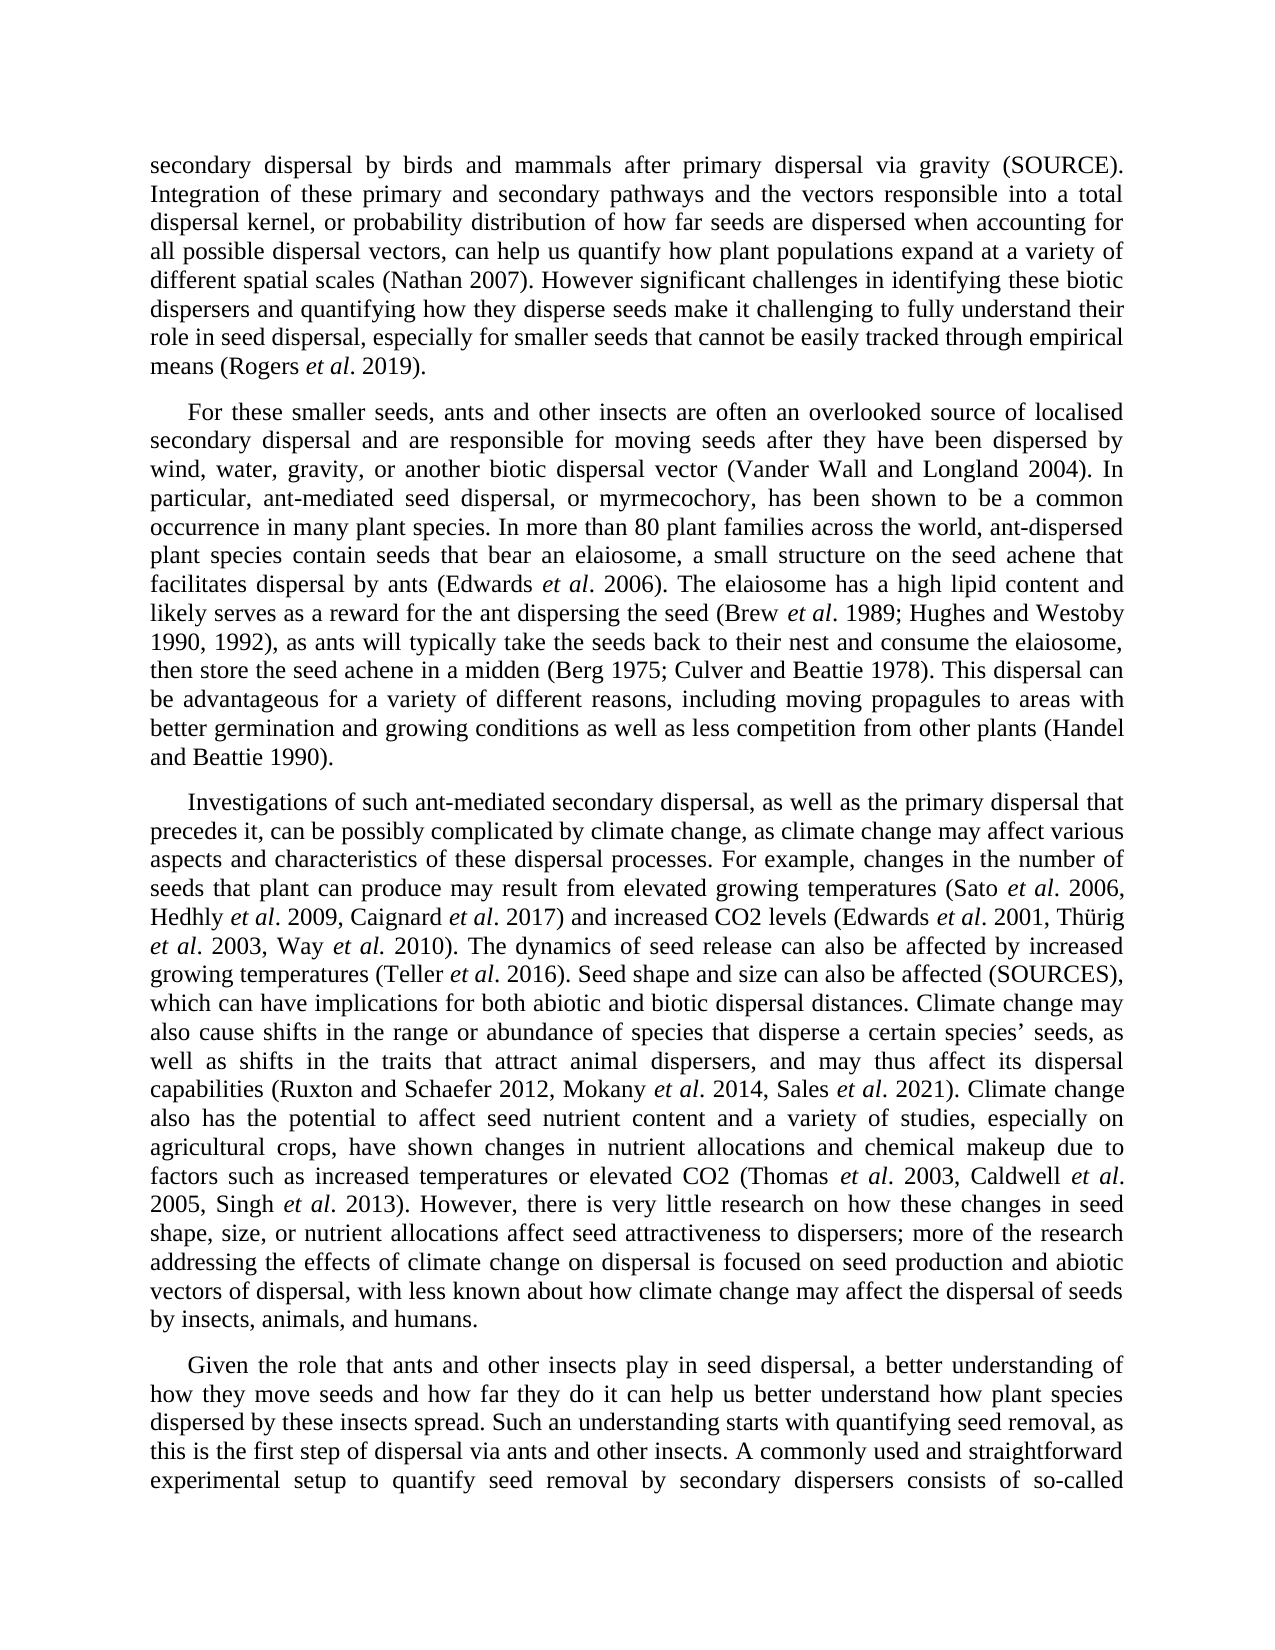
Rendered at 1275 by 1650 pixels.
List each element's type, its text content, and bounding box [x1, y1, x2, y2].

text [150, 150, 1125, 380]
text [150, 1350, 1125, 1494]
text Investigations of such ant-mediated secondary dispersal, as well as the primary dispersal that precedes it, can be possibly complicated by climate change, as climate change may affect various aspects and characteristics of these dispersal processes. For example, changes in the number of seeds that plant can produce may result from elevated growing temperatures (Sato et al. 2006, Hedhly et al. 2009, Caignard et al. 2017) and increased CO2 levels (Edwards et al. 2001, Thürig et al. 2003, Way et al. 2010). The dynamics of seed release can also be affected by increased growing temperatures (Teller et al. 2016). Seed shape and size can also be affected (SOURCES), which can have implications for both abiotic and biotic dispersal distances. Climate change may also cause shifts in the range or abundance of species that disperse a certain species’ seeds, as well as shifts in the traits that attract animal dispersers, and may thus affect its dispersal capabilities (Ruxton and Schaefer 2012, Mokany et al. 2014, Sales et al. 2021). Climate change also has the potential to affect seed nutrient content and a variety of studies, especially on agricultural crops, have shown changes in nutrient allocations and chemical makeup due to factors such as increased temperatures or elevated CO2 (Thomas et al. 2003, Caldwell et al. 2005, Singh et al. 2013). However, there is very little research on how these changes in seed shape, size, or nutrient allocations affect seed attractiveness to dispersers; more of the research addressing the effects of climate change on dispersal is focused on seed production and abiotic vectors of dispersal, with less known about how climate change may affect the dispersal of seeds by insects, animals, and humans. [150, 787, 1125, 1333]
text For these smaller seeds, ants and other insects are often an overlooked source of localised secondary dispersal and are responsible for moving seeds after they have been dispersed by wind, water, gravity, or another biotic dispersal vector (Vander Wall and Longland 2004). In particular, ant-mediated seed dispersal, or myrmecochory, has been shown to be a common occurrence in many plant species. In more than 80 plant families across the world, ant-dispersed plant species contain seeds that bear an elaiosome, a small structure on the seed achene that facilitates dispersal by ants (Edwards et al. 2006). The elaiosome has a high lipid content and likely serves as a reward for the ant dispersing the seed (Brew et al. 1989; Hughes and Westoby 1990, 1992), as ants will typically take the seeds back to their nest and consume the elaiosome, then store the seed achene in a midden (Berg 1975; Culver and Beattie 1978). This dispersal can be advantageous for a variety of different reasons, including moving propagules to areas with better germination and growing conditions as well as less competition from other plants (Handel and Beattie 1990). [150, 397, 1125, 770]
